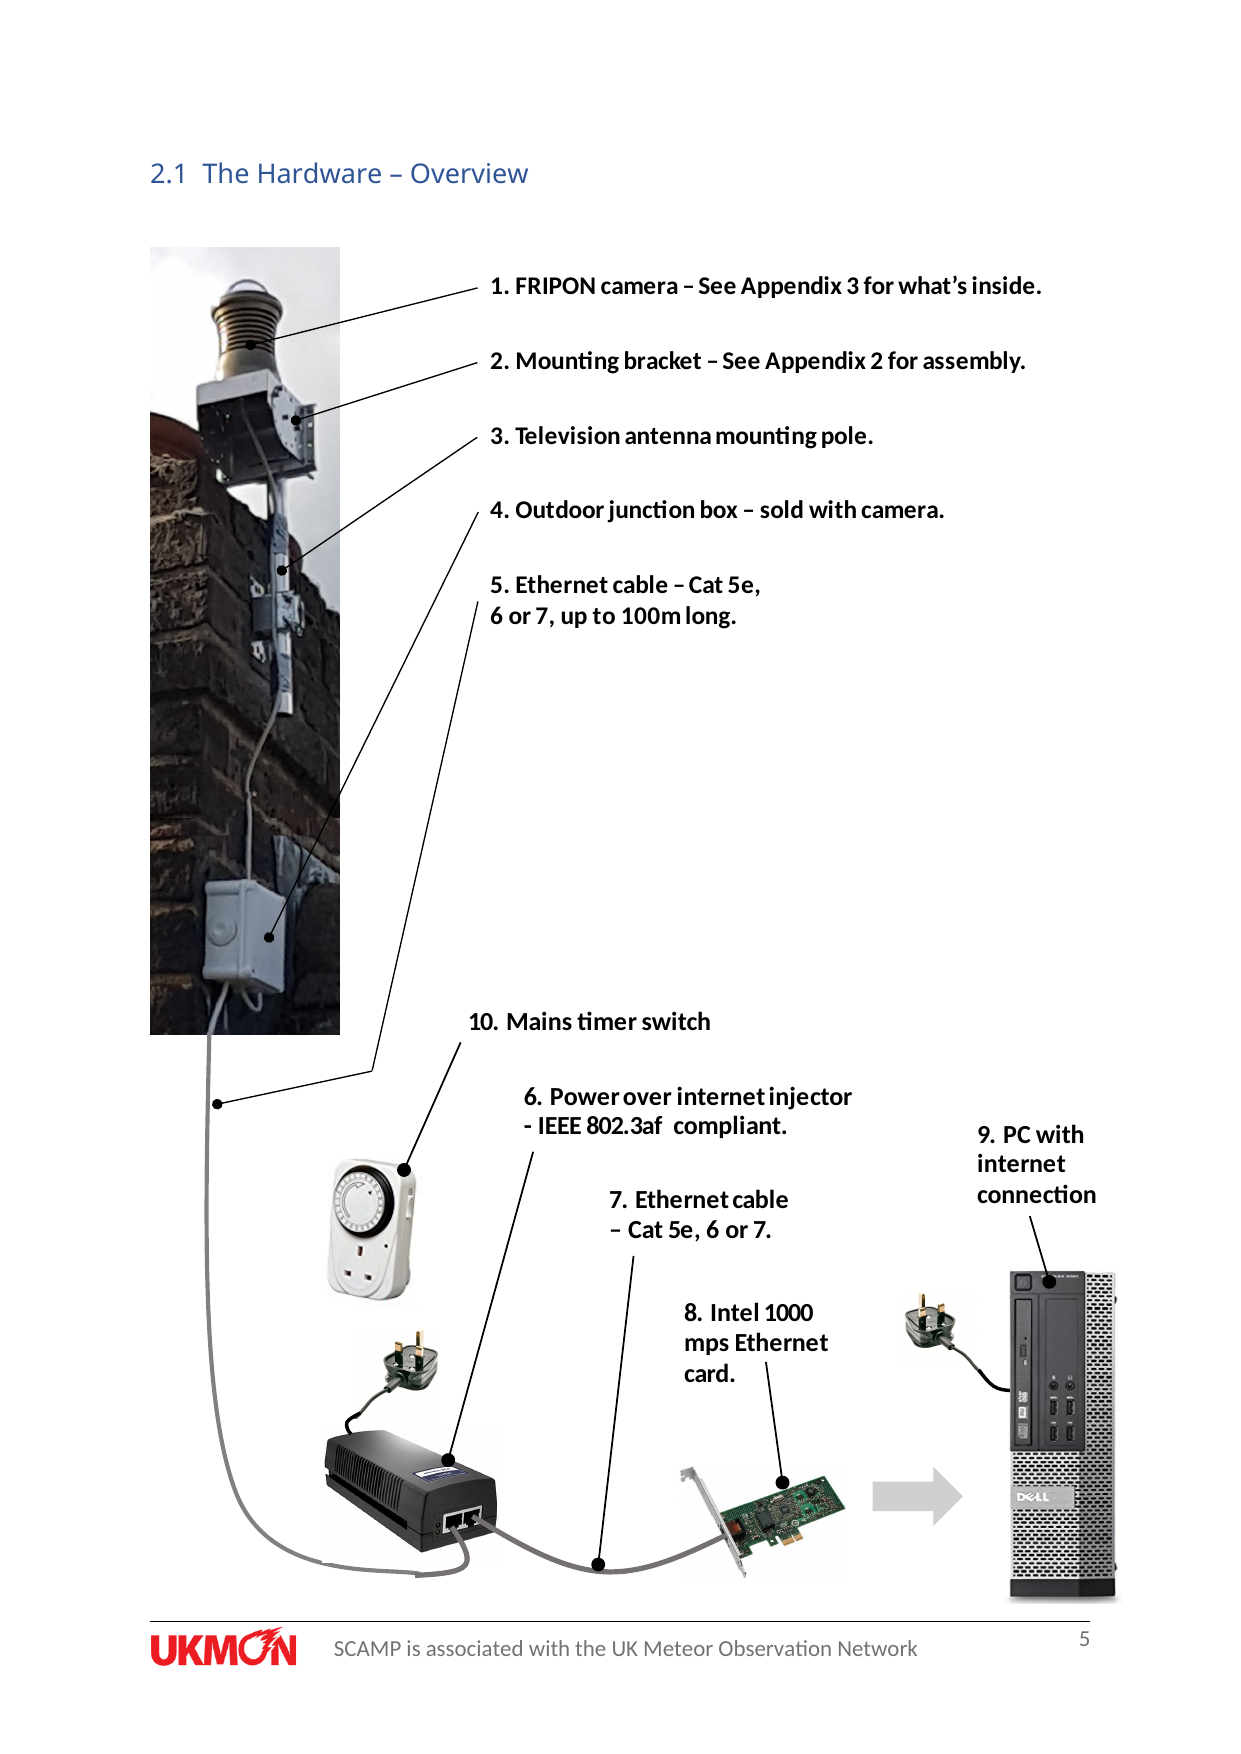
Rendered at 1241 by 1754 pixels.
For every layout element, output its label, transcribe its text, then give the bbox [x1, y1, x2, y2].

picture [150, 1626, 297, 1666]
subtitle 2.1 The Hardware – Overview [150, 154, 1090, 191]
